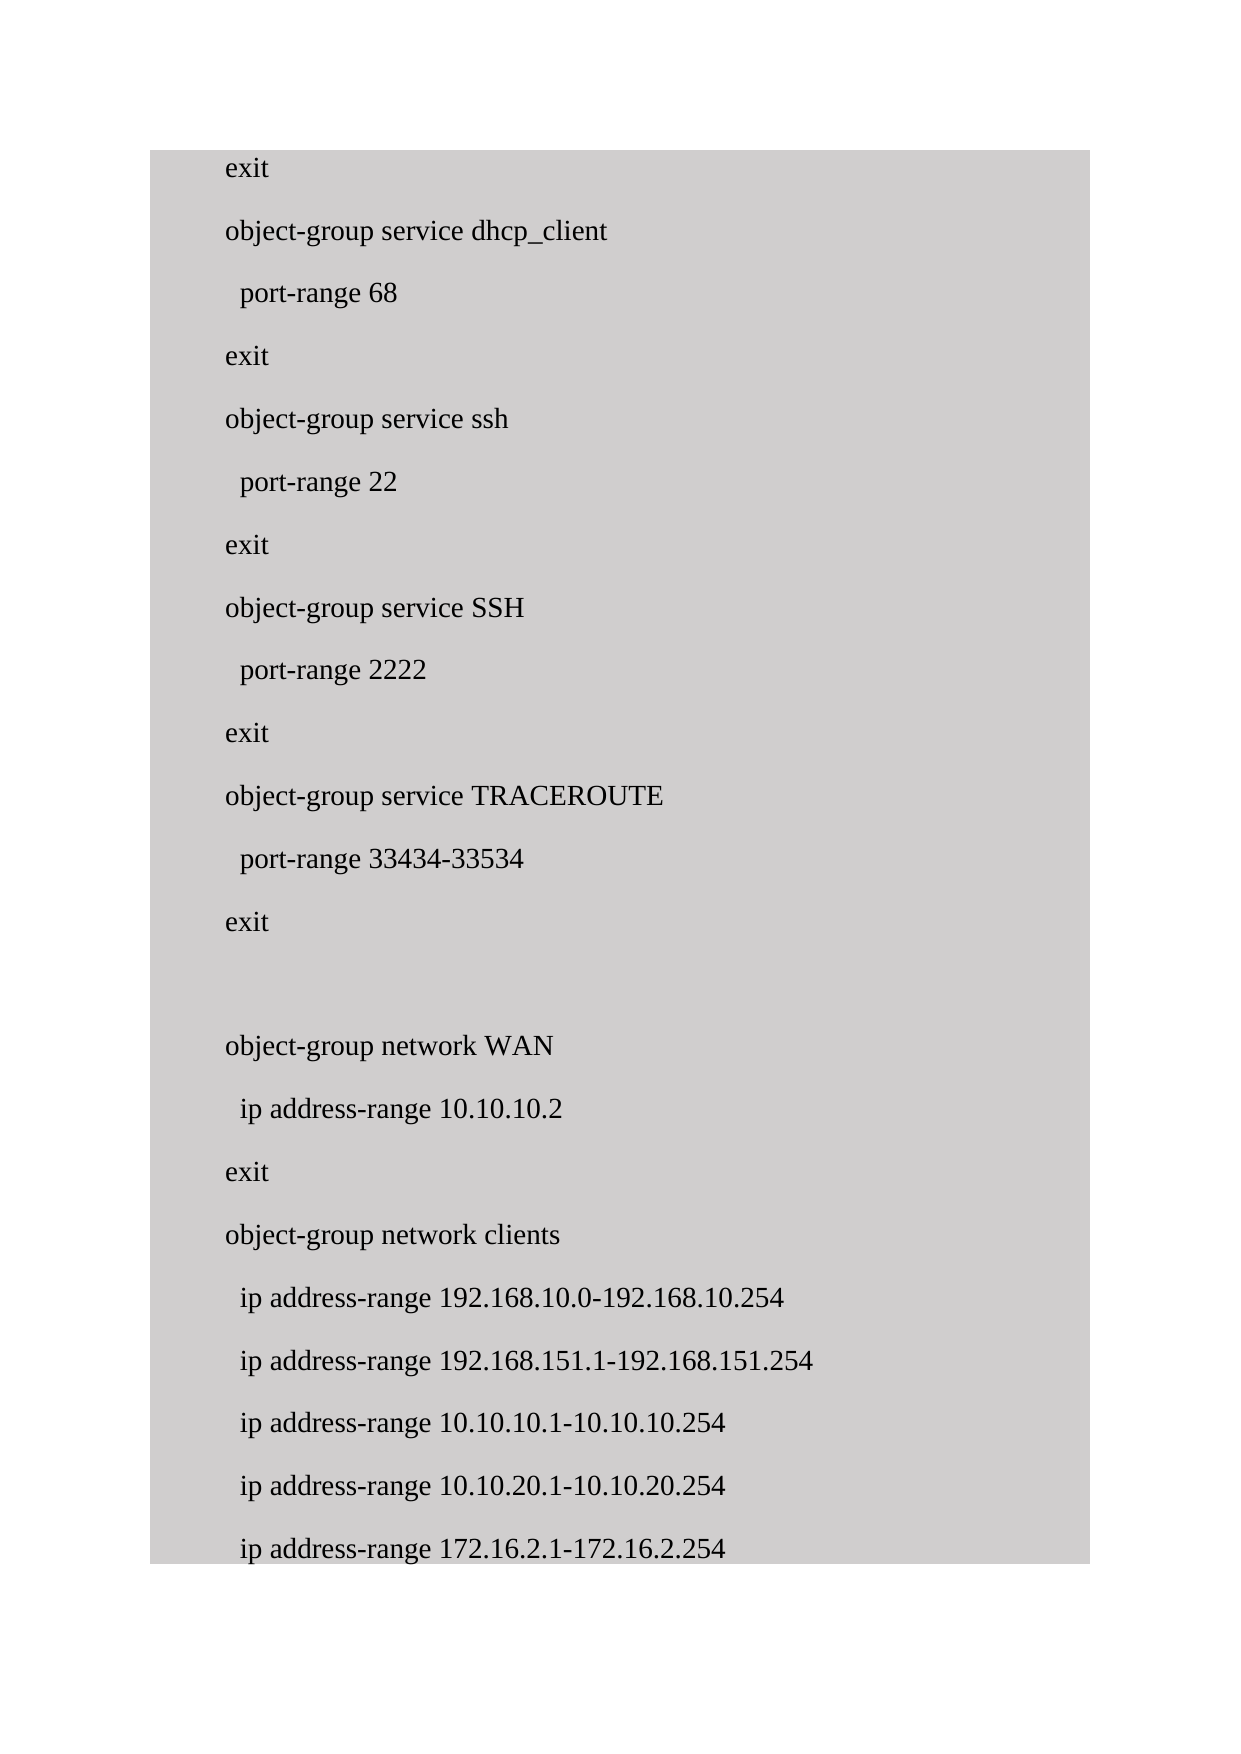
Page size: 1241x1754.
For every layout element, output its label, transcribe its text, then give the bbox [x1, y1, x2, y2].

text port-range 68 [150, 276, 1090, 309]
text exit [150, 715, 1090, 749]
text port-range 33434-33534 [150, 841, 1090, 874]
text exit [150, 150, 1090, 183]
text object-group network WAN [150, 1028, 1090, 1062]
text object-group network clients [150, 1217, 1090, 1251]
text exit [150, 527, 1090, 560]
text exit [150, 1154, 1090, 1188]
text exit [150, 338, 1090, 372]
text ip address-range 172.16.2.1-172.16.2.254 [150, 1531, 1090, 1564]
text port-range 2222 [150, 652, 1090, 686]
text port-range 22 [150, 464, 1090, 498]
text ip address-range 10.10.10.1-10.10.10.254 [150, 1405, 1090, 1439]
text ip address-range 10.10.10.2 [150, 1091, 1090, 1125]
text object-group service ssh [150, 401, 1090, 435]
text exit [150, 904, 1090, 937]
text object-group service SSH [150, 590, 1090, 623]
text object-group service dhcp_client [150, 213, 1090, 246]
text object-group service TRACEROUTE [150, 778, 1090, 812]
text ip address-range 192.168.10.0-192.168.10.254 [150, 1280, 1090, 1313]
text ip address-range 192.168.151.1-192.168.151.254 [150, 1343, 1090, 1376]
text ip address-range 10.10.20.1-10.10.20.254 [150, 1468, 1090, 1502]
